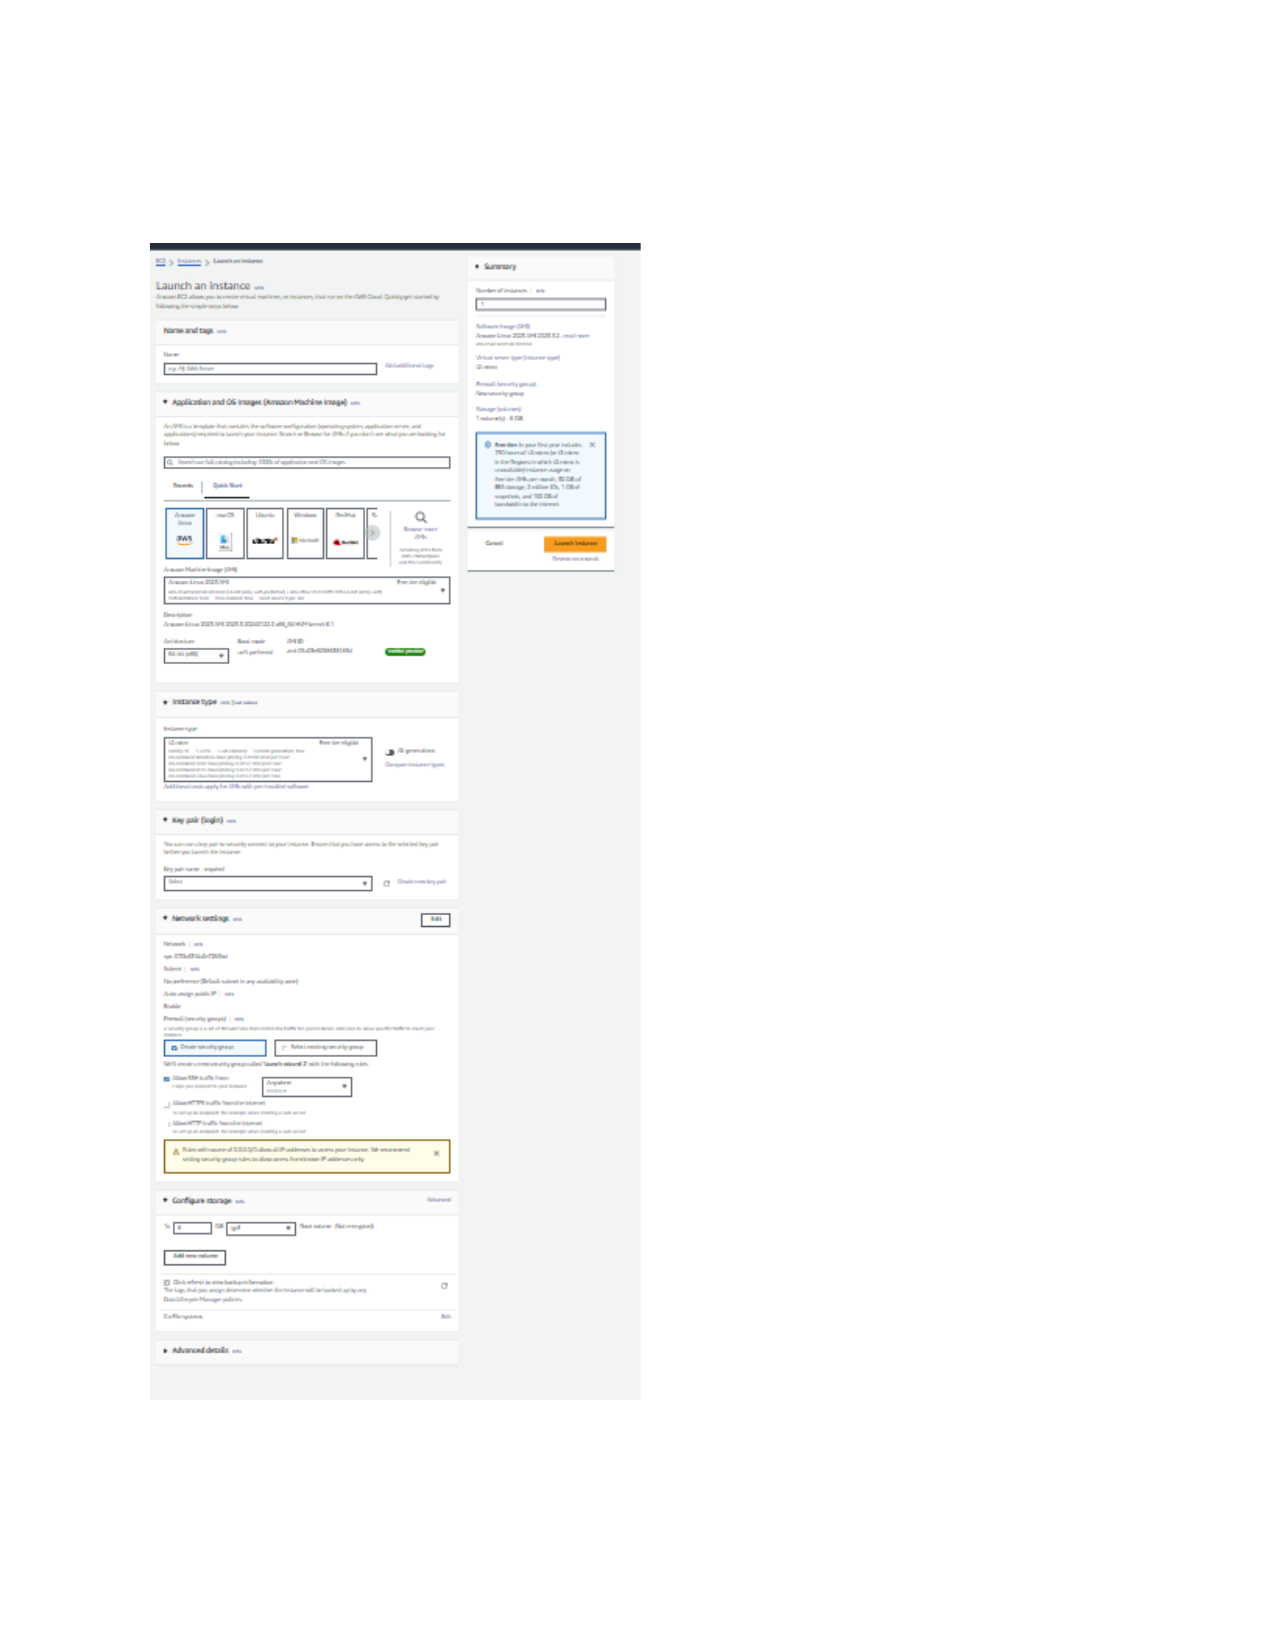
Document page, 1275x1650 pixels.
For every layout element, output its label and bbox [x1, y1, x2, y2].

picture [150, 243, 641, 1400]
